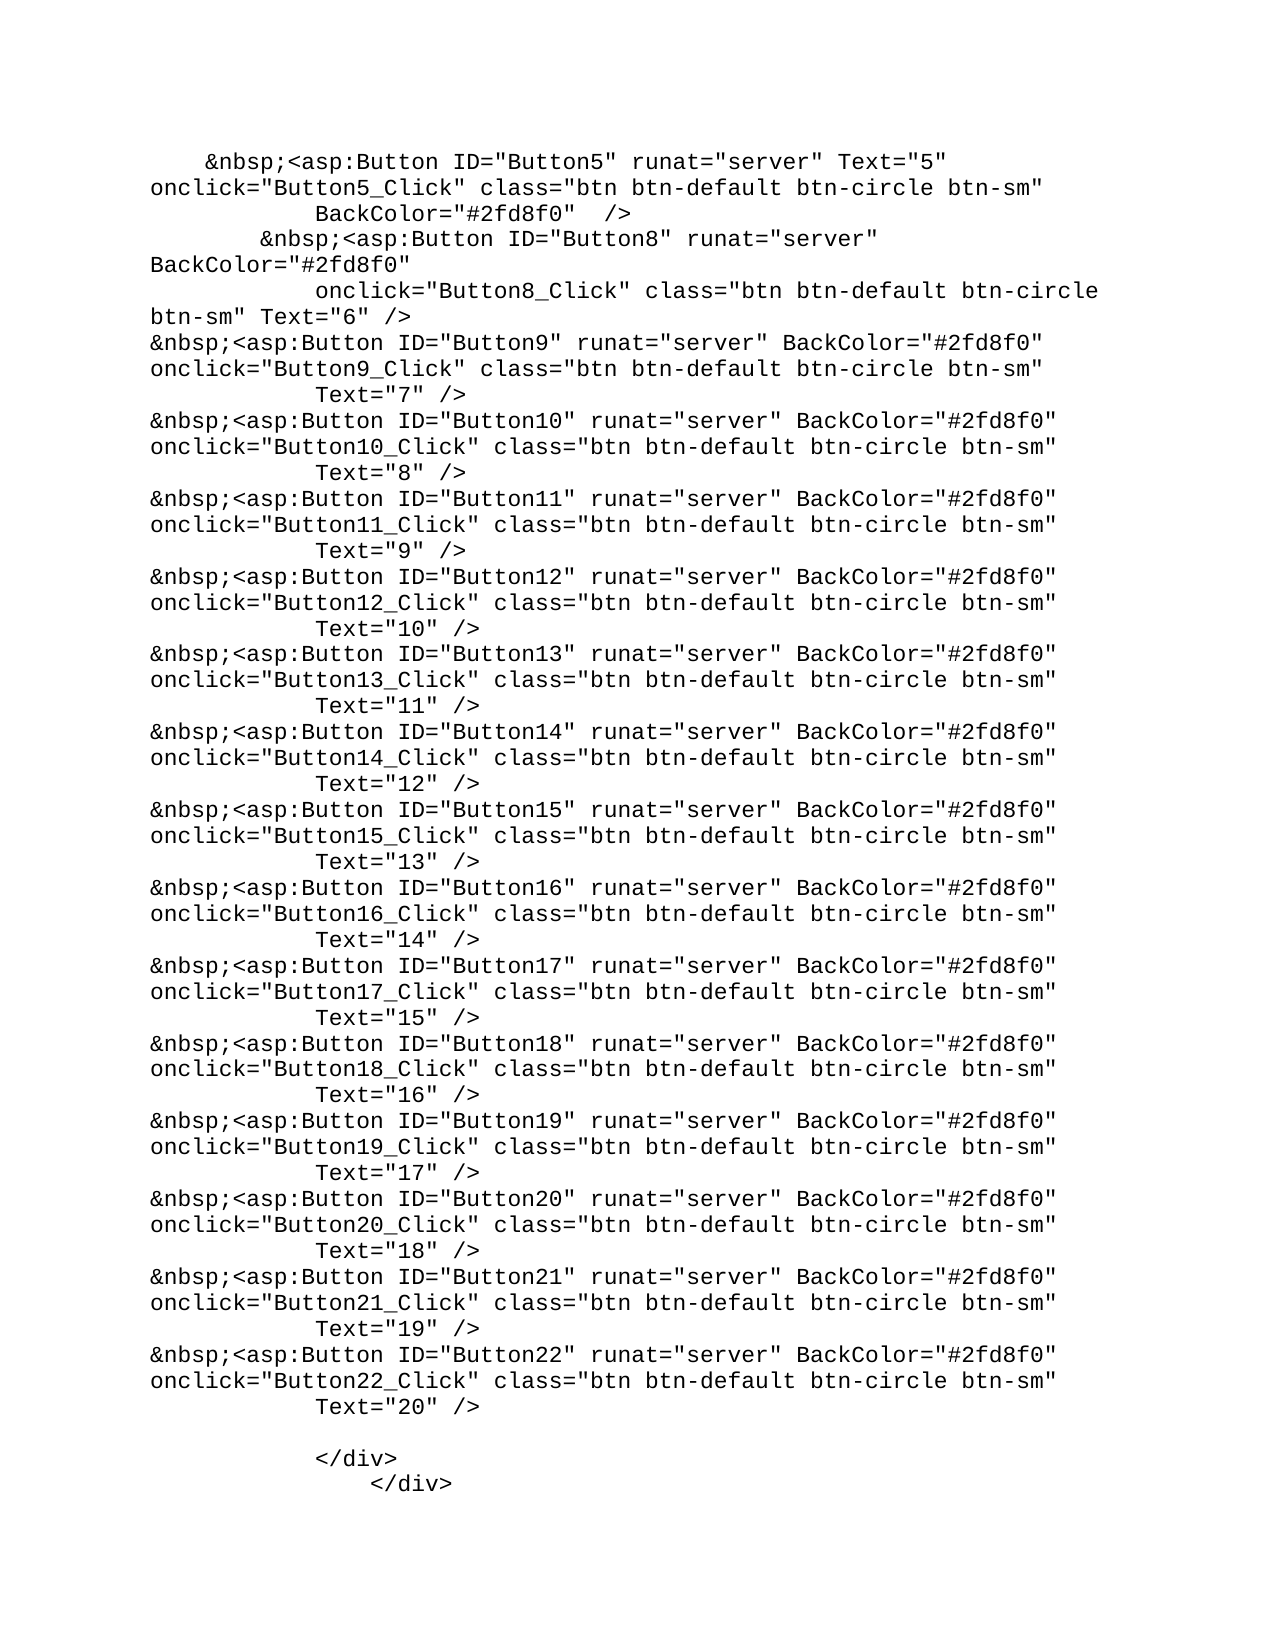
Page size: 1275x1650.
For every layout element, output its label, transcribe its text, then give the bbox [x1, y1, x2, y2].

text Text="14" /> [150, 928, 1125, 954]
text &nbsp;<asp:Button ID="Button8" runat="server" BackColor="#2fd8f0" [150, 228, 1125, 280]
text BackColor="#2fd8f0" /> [150, 202, 1125, 228]
text &nbsp;<asp:Button ID="Button20" runat="server" BackColor="#2fd8f0" onclick="Button20_Click" class="btn btn-default btn-circle btn-sm" [150, 1187, 1125, 1239]
text Text="11" /> [150, 695, 1125, 721]
text &nbsp;<asp:Button ID="Button14" runat="server" BackColor="#2fd8f0" onclick="Button14_Click" class="btn btn-default btn-circle btn-sm" [150, 721, 1125, 772]
text &nbsp;<asp:Button ID="Button10" runat="server" BackColor="#2fd8f0" onclick="Button10_Click" class="btn btn-default btn-circle btn-sm" [150, 409, 1125, 461]
text &nbsp;<asp:Button ID="Button13" runat="server" BackColor="#2fd8f0" onclick="Button13_Click" class="btn btn-default btn-circle btn-sm" [150, 643, 1125, 695]
text </div> [150, 1473, 1125, 1499]
text Text="19" /> [150, 1317, 1125, 1343]
text &nbsp;<asp:Button ID="Button5" runat="server" Text="5" onclick="Button5_Click" class="btn btn-default btn-circle btn-sm" [150, 150, 1125, 202]
text Text="10" /> [150, 617, 1125, 643]
text &nbsp;<asp:Button ID="Button15" runat="server" BackColor="#2fd8f0" onclick="Button15_Click" class="btn btn-default btn-circle btn-sm" [150, 798, 1125, 850]
text Text="15" /> [150, 1006, 1125, 1032]
text onclick="Button8_Click" class="btn btn-default btn-circle btn-sm" Text="6" /> [150, 280, 1125, 332]
text Text="18" /> [150, 1239, 1125, 1265]
text &nbsp;<asp:Button ID="Button17" runat="server" BackColor="#2fd8f0" onclick="Button17_Click" class="btn btn-default btn-circle btn-sm" [150, 954, 1125, 1006]
text &nbsp;<asp:Button ID="Button21" runat="server" BackColor="#2fd8f0" onclick="Button21_Click" class="btn btn-default btn-circle btn-sm" [150, 1265, 1125, 1317]
text &nbsp;<asp:Button ID="Button16" runat="server" BackColor="#2fd8f0" onclick="Button16_Click" class="btn btn-default btn-circle btn-sm" [150, 876, 1125, 928]
text &nbsp;<asp:Button ID="Button11" runat="server" BackColor="#2fd8f0" onclick="Button11_Click" class="btn btn-default btn-circle btn-sm" [150, 487, 1125, 539]
text Text="17" /> [150, 1162, 1125, 1187]
text Text="8" /> [150, 461, 1125, 487]
text &nbsp;<asp:Button ID="Button12" runat="server" BackColor="#2fd8f0" onclick="Button12_Click" class="btn btn-default btn-circle btn-sm" [150, 565, 1125, 617]
text &nbsp;<asp:Button ID="Button22" runat="server" BackColor="#2fd8f0" onclick="Button22_Click" class="btn btn-default btn-circle btn-sm" [150, 1343, 1125, 1395]
text Text="16" /> [150, 1084, 1125, 1110]
text Text="12" /> [150, 772, 1125, 798]
text &nbsp;<asp:Button ID="Button18" runat="server" BackColor="#2fd8f0" onclick="Button18_Click" class="btn btn-default btn-circle btn-sm" [150, 1032, 1125, 1084]
text Text="13" /> [150, 850, 1125, 876]
text </div> [150, 1447, 1125, 1473]
text Text="9" /> [150, 539, 1125, 565]
text &nbsp;<asp:Button ID="Button9" runat="server" BackColor="#2fd8f0" onclick="Button9_Click" class="btn btn-default btn-circle btn-sm" [150, 332, 1125, 383]
text Text="7" /> [150, 383, 1125, 409]
text &nbsp;<asp:Button ID="Button19" runat="server" BackColor="#2fd8f0" onclick="Button19_Click" class="btn btn-default btn-circle btn-sm" [150, 1110, 1125, 1162]
text Text="20" /> [150, 1395, 1125, 1421]
